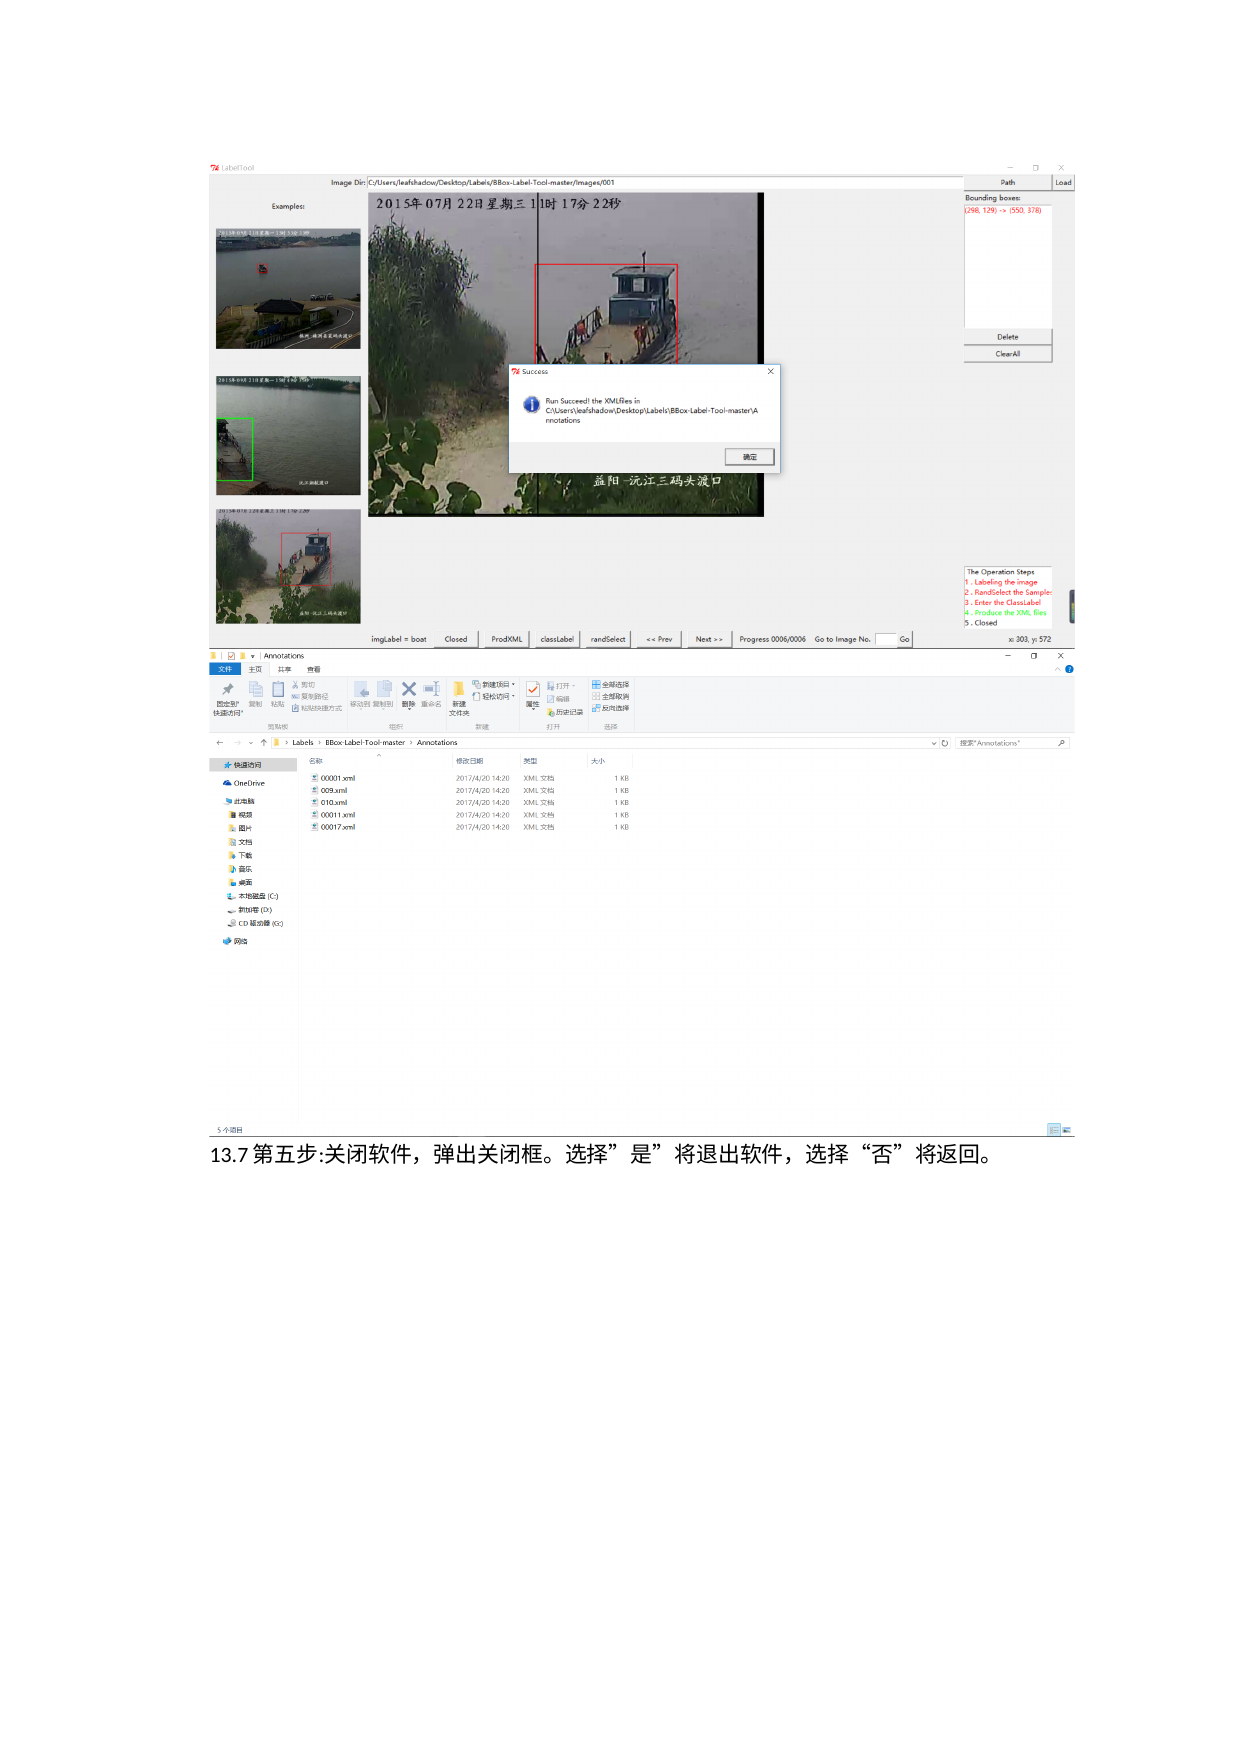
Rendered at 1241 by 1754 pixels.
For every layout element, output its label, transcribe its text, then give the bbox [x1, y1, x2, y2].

picture [209, 162, 1075, 1137]
text 13.7第五步:关闭软件，弹出关闭框。选择”是”将退出软件，选择“否”将返回。 [209, 1137, 1053, 1169]
